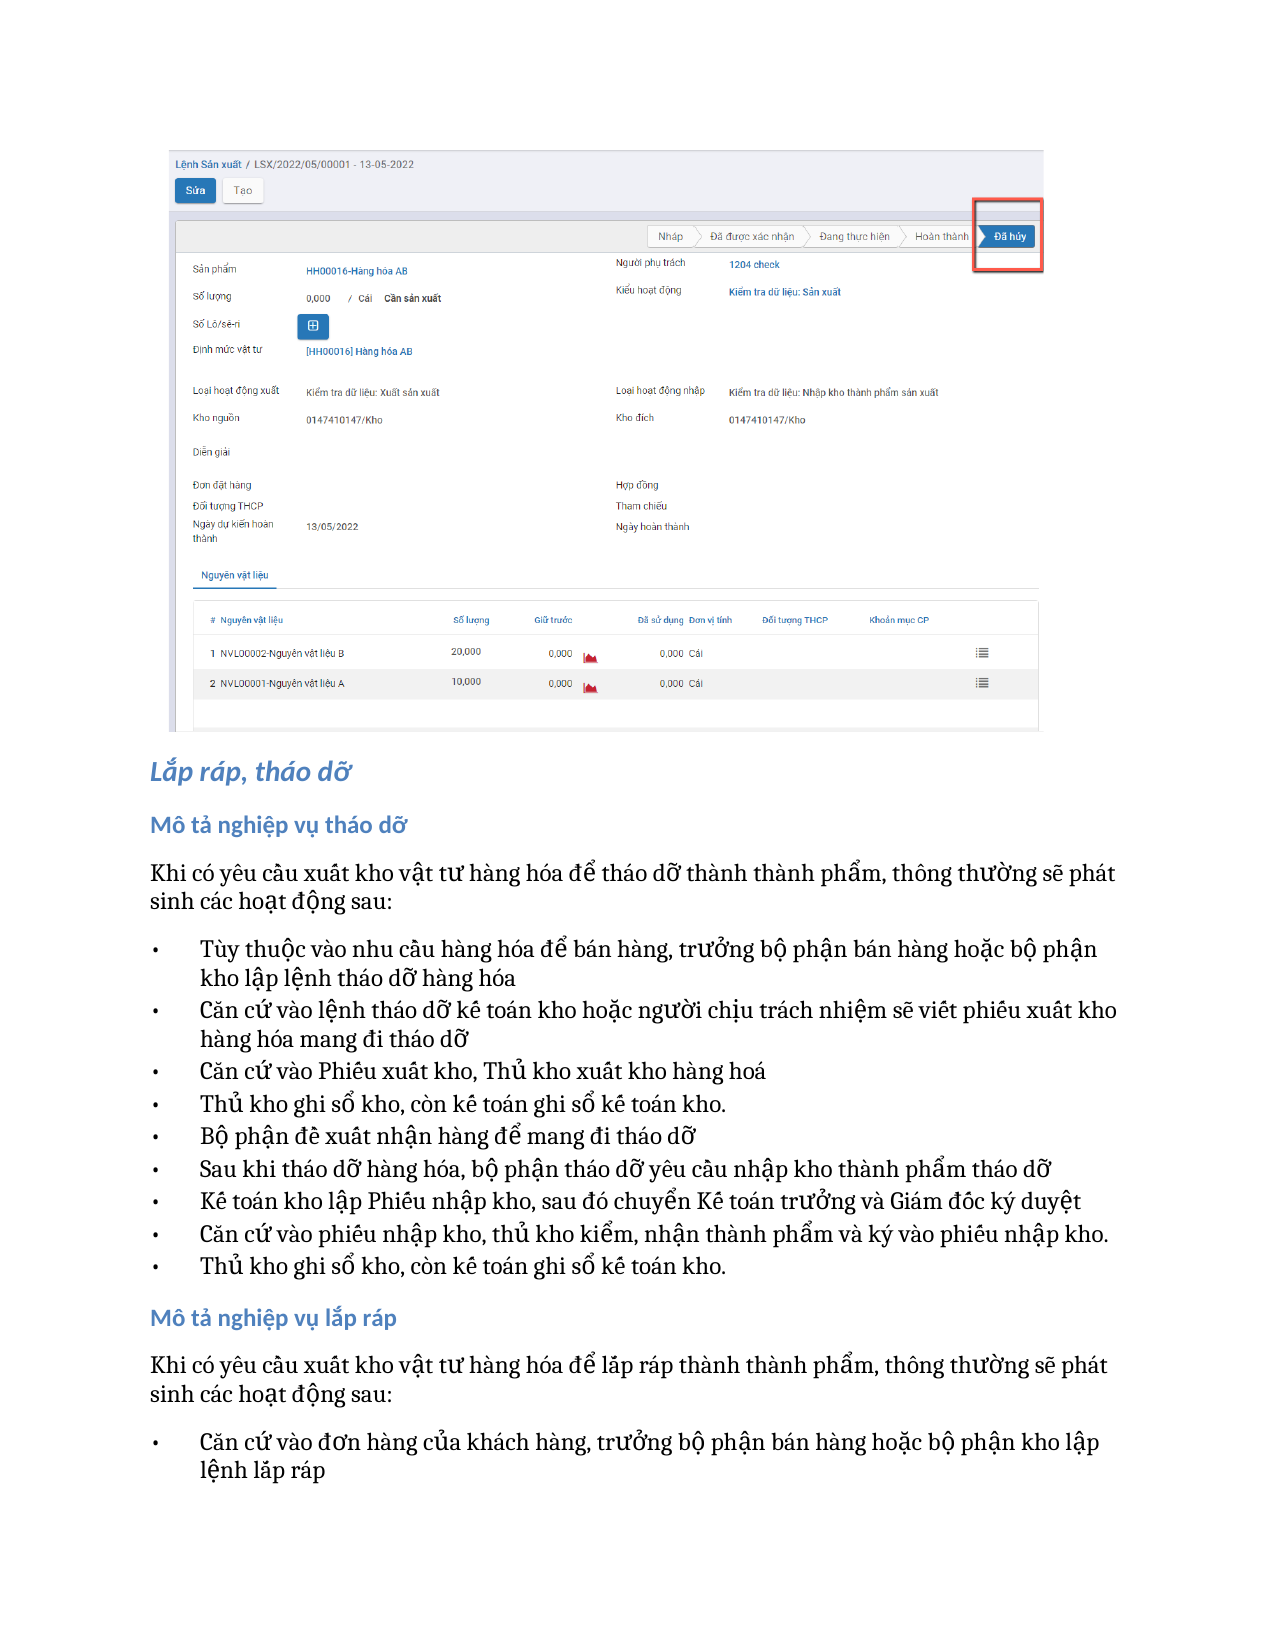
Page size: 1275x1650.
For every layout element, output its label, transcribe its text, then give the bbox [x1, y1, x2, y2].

list Bộ phận đề xuất nhận hàng để mang đi tháo dỡ [150, 1122, 1125, 1151]
subtitle Mô tả nghiệp vụ tháo dỡ [150, 809, 1125, 840]
text Khi có yêu cầu xuất kho vật tư hàng hóa để lắp ráp thành thành phẩm, thông thường sẽ phát sinh các hoạt động sau: [150, 1351, 1125, 1409]
picture [168, 150, 1044, 732]
list Kế toán kho lập Phiếu nhập kho, sau đó chuyển Kế toán trưởng và Giám đốc ký duyệt [150, 1187, 1125, 1216]
list Căn cứ vào phiếu nhập kho, thủ kho kiểm, nhận thành phẩm và ký vào phiếu nhập kho. [150, 1220, 1125, 1248]
text Khi có yêu cầu xuất kho vật tư hàng hóa để tháo dỡ thành thành phẩm, thông thường sẽ phát sinh các hoạt động sau: [150, 858, 1125, 916]
list Căn cứ vào lệnh tháo dỡ kế toán kho hoặc người chịu trách nhiệm sẽ viết phiếu xuất kho hàng hóa mang đi tháo dỡ [150, 996, 1125, 1053]
subtitle Lắp ráp, tháo dỡ [150, 753, 1125, 788]
list Thủ kho ghi sổ kho, còn kế toán ghi sổ kế toán kho. [150, 1252, 1125, 1281]
list Tùy thuộc vào nhu cầu hàng hóa để bán hàng, trưởng bộ phận bán hàng hoặc bộ phận kho lập lệnh tháo dỡ hàng hóa [150, 935, 1125, 992]
list Sau khi tháo dỡ hàng hóa, bộ phận tháo dỡ yêu cầu nhập kho thành phẩm tháo dỡ [150, 1155, 1125, 1183]
list Căn cứ vào đơn hàng của khách hàng, trưởng bộ phận bán hàng hoặc bộ phận kho lập lệnh lắp ráp [150, 1427, 1125, 1485]
list Căn cứ vào Phiếu xuất kho, Thủ kho xuất kho hàng hoá [150, 1057, 1125, 1086]
subtitle Mô tả nghiệp vụ lắp ráp [150, 1302, 1125, 1332]
list Thủ kho ghi sổ kho, còn kế toán ghi sổ kế toán kho. [150, 1090, 1125, 1118]
